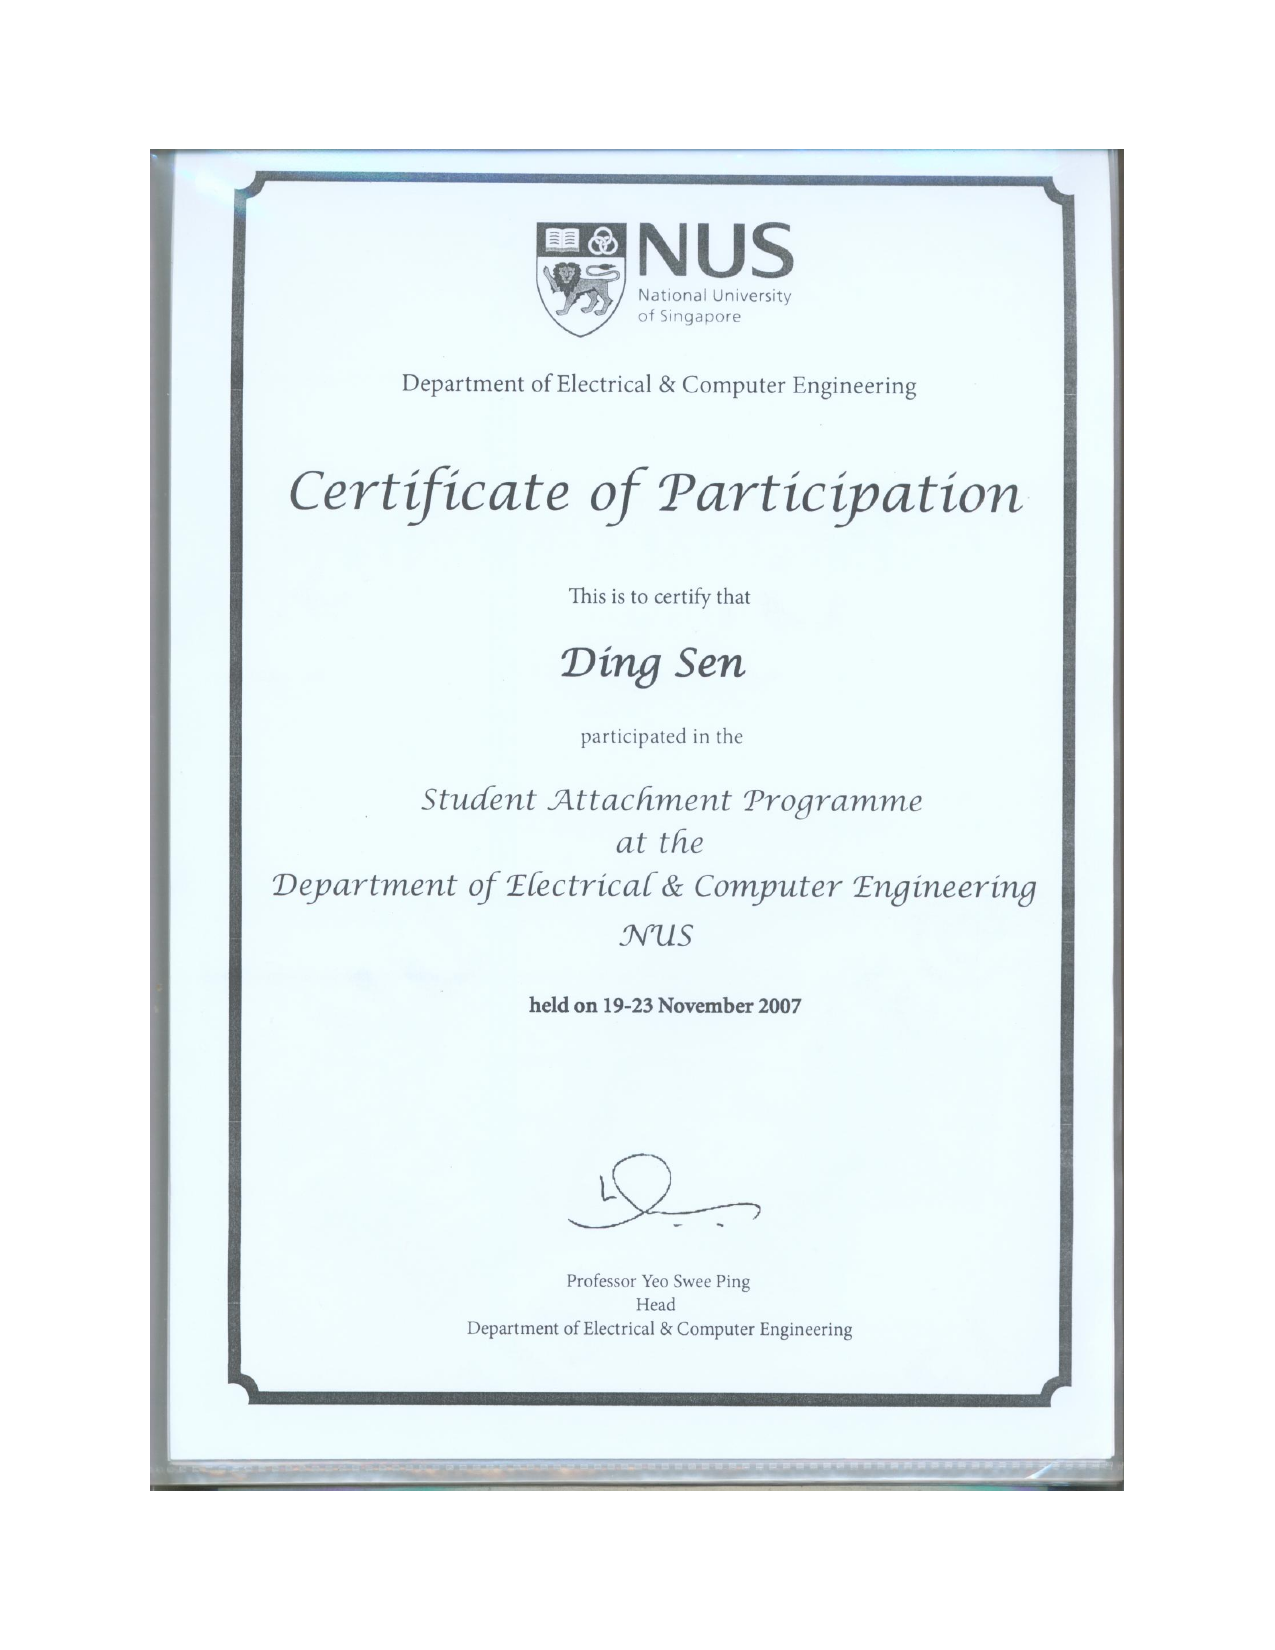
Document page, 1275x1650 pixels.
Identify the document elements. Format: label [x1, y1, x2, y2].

picture [150, 149, 1124, 1491]
